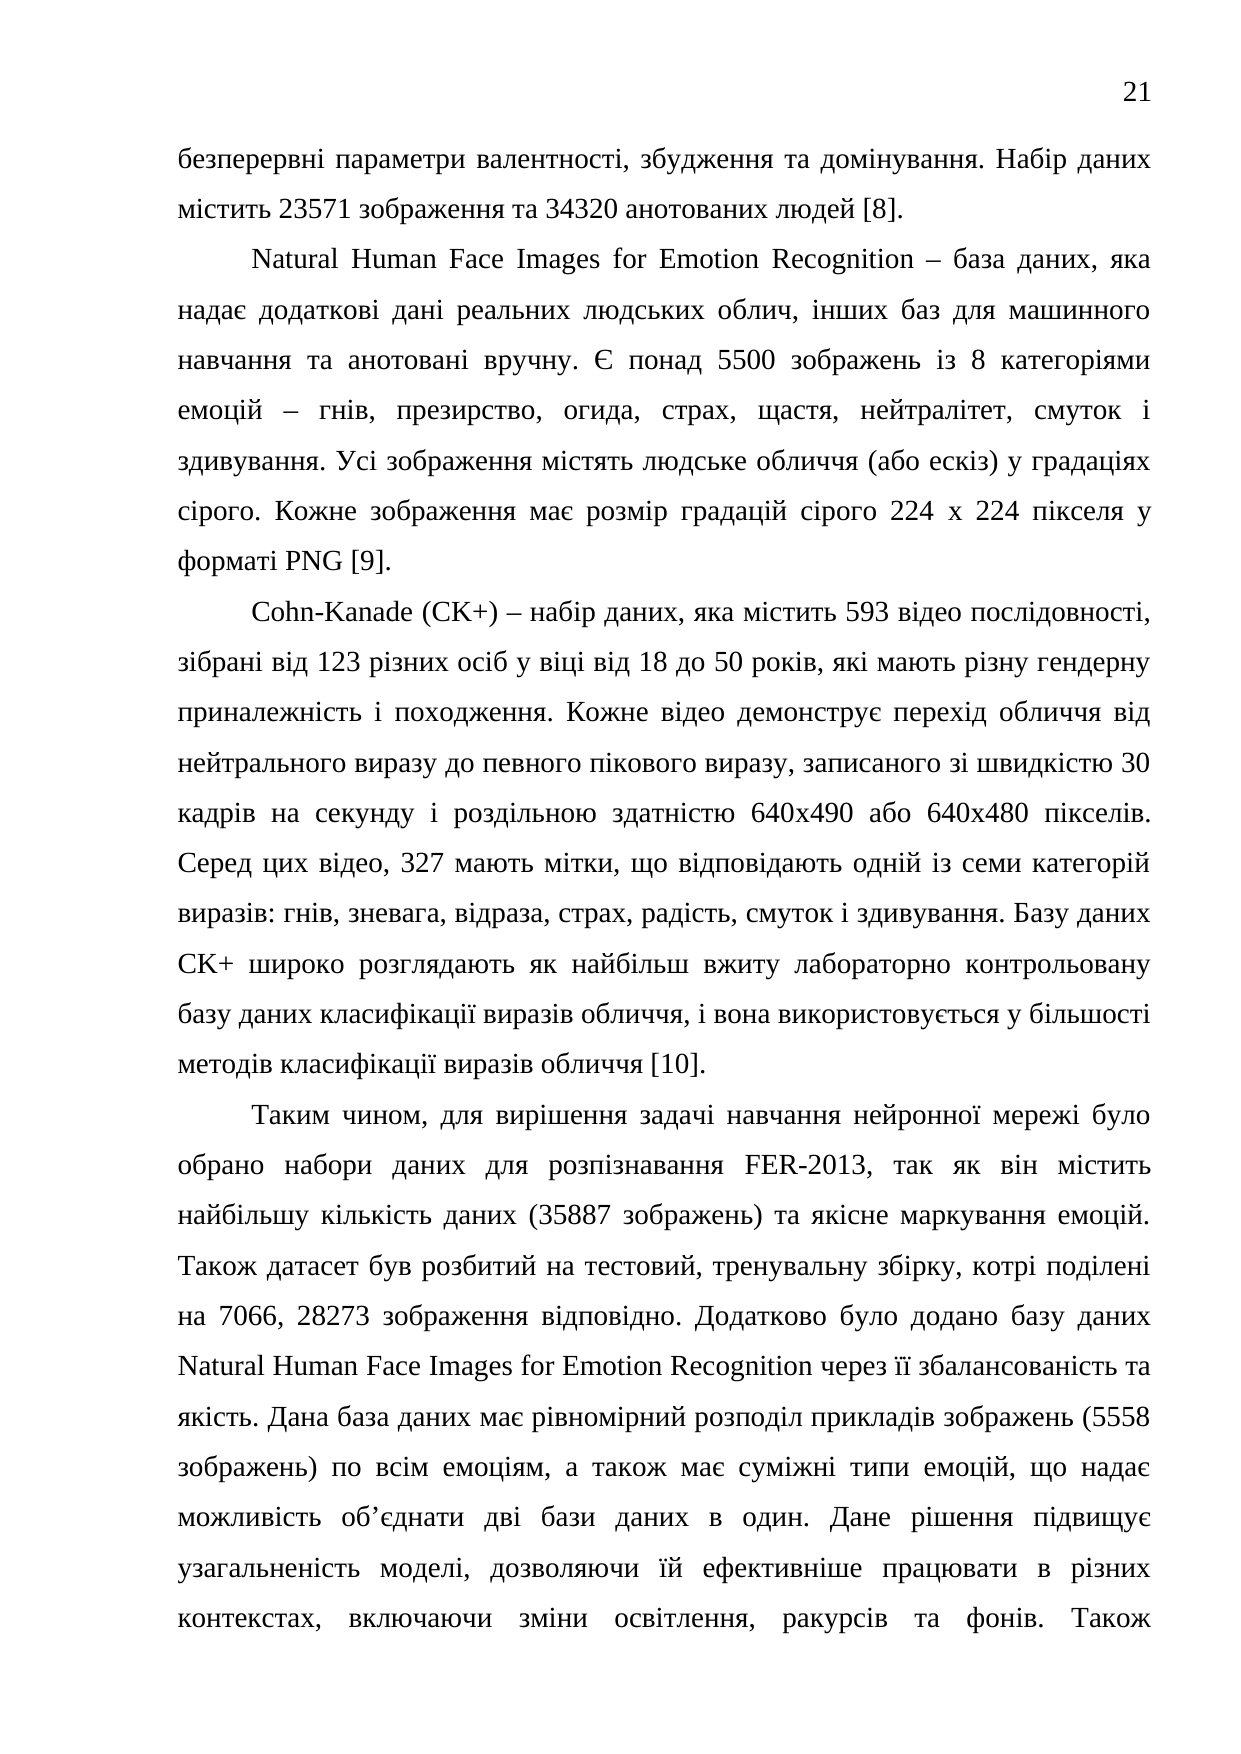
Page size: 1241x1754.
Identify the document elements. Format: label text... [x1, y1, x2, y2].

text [177, 1097, 1152, 1633]
text Natural Human Face Images for Emotion Recognition – база даних, яка надає додаткові дані реальних людських облич, інших баз для машинного навчання та анотовані вручну. Є понад 5500 зображень із 8 категоріями емоцій – гнів, презирство, огида, страх, щастя, нейтралітет, смуток і здивування. Усі зображення містять людське обличчя (або ескіз) у градаціях сірого. Кожне зображення має розмір градацій сірого 224 x 224 пікселя у форматі PNG [9]. [177, 242, 1152, 577]
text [177, 141, 1152, 225]
text Cohn-Kanade (CK+) – набір даних, яка містить 593 відео послідовності, зібрані від 123 різних осіб у віці від 18 до 50 років, які мають різну гендерну приналежність і походження. Кожне відео демонструє перехід обличчя від нейтрального виразу до певного пікового виразу, записаного зі швидкістю 30 кадрів на секунду і роздільною здатністю 640x490 або 640x480 пікселів. Серед цих відео, 327 мають мітки, що відповідають одній із семи категорій виразів: гнів, зневага, відраза, страх, радість, смуток і здивування. Базу даних CK+ широко розглядають як найбільш вжиту лабораторно контрольовану базу даних класифікації виразів обличчя, і вона використовується у більшості методів класифікації виразів обличчя [10]. [177, 594, 1152, 1080]
